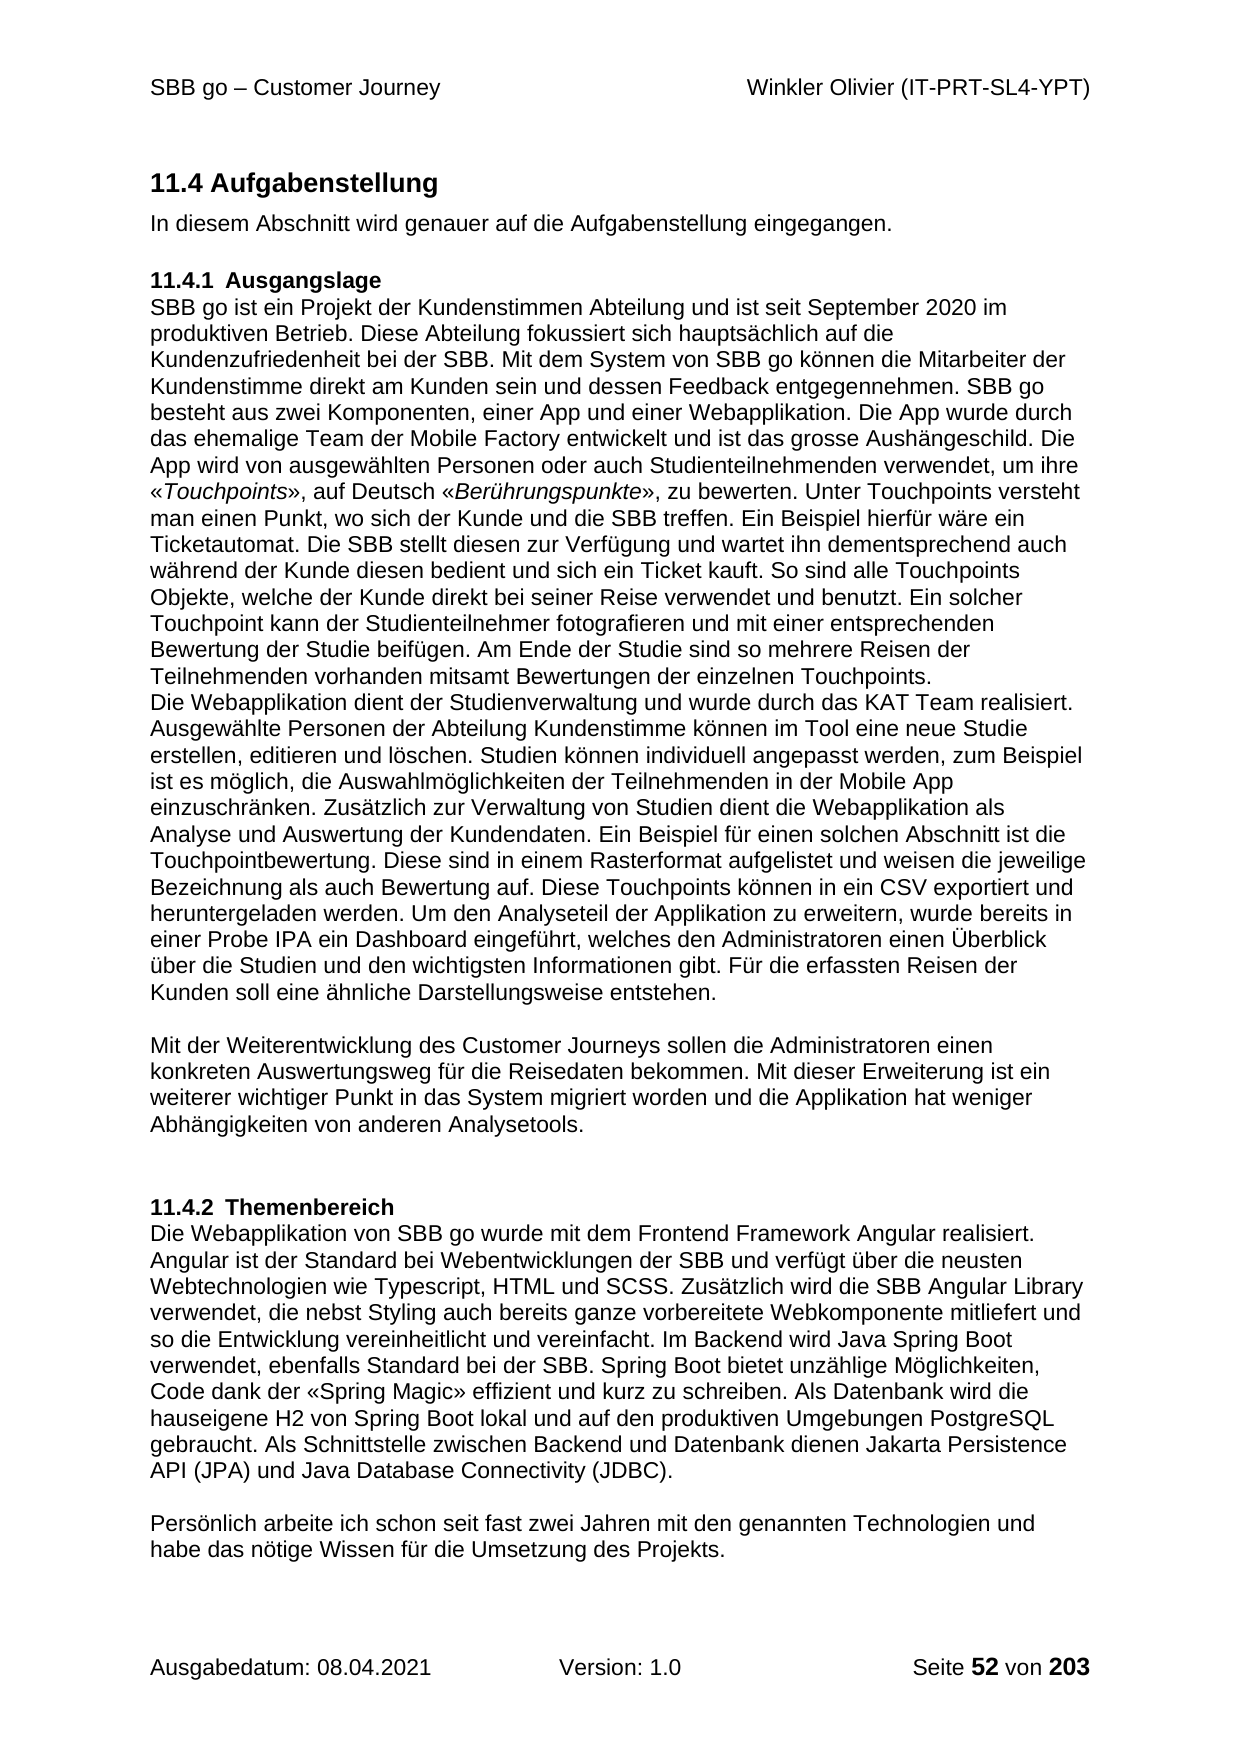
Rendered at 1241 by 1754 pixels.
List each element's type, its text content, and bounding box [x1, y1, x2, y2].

subtitle Aufgabenstellung [150, 167, 1090, 198]
text In diesem Abschnitt wird genauer auf die Aufgabenstellung eingegangen. [150, 210, 1090, 237]
text Die Webapplikation dient der Studienverwaltung und wurde durch das KAT Team realisiert. [150, 689, 1090, 715]
subtitle Ausgangslage [150, 267, 1090, 294]
text Die Webapplikation von SBB go wurde mit dem Frontend Framework Angular realisiert. Angular ist der Standard bei Webentwicklungen der SBB und verfügt über die neusten Webtechnologien wie Typescript, HTML und SCSS. Zusätzlich wird die SBB Angular Library verwendet, die nebst Styling auch bereits ganze vorbereitete Webkomponente mitliefert und so die Entwicklung vereinheitlicht und vereinfacht. Im Backend wird Java Spring Boot verwendet, ebenfalls Standard bei der SBB. Spring Boot bietet unzählige Möglichkeiten, Code dank der «Spring Magic» effizient und kurz zu schreiben. Als Datenbank wird die hauseigene H2 von Spring Boot lokal und auf den produktiven Umgebungen PostgreSQL gebraucht. Als Schnittstelle zwischen Backend und Datenbank dienen Jakarta Persistence API (JPA) und Java Database Connectivity (JDBC). [150, 1220, 1090, 1484]
text Ausgewählte Personen der Abteilung Kundenstimme können im Tool eine neue Studie erstellen, editieren und löschen. Studien können individuell angepasst werden, zum Beispiel ist es möglich, die Auswahlmöglichkeiten der Teilnehmenden in der Mobile App einzuschränken. Zusätzlich zur Verwaltung von Studien dient die Webapplikation als Analyse und Auswertung der Kundendaten. Ein Beispiel für einen solchen Abschnitt ist die Touchpointbewertung. Diese sind in einem Rasterformat aufgelistet und weisen die jeweilige Bezeichnung als auch Bewertung auf. Diese Touchpoints können in ein CSV exportiert und heruntergeladen werden. Um den Analyseteil der Applikation zu erweitern, wurde bereits in einer Probe IPA ein Dashboard eingeführt, welches den Administratoren einen Überblick über die Studien und den wichtigsten Informationen gibt. Für die erfassten Reisen der Kunden soll eine ähnliche Darstellungsweise entstehen. [150, 715, 1090, 1005]
subtitle Themenbereich [150, 1194, 1090, 1220]
text Mit der Weiterentwicklung des Customer Journeys sollen die Administratoren einen konkreten Auswertungsweg für die Reisedaten bekommen. Mit dieser Erweiterung ist ein weiterer wichtiger Punkt in das System migriert worden und die Applikation hat weniger Abhängigkeiten von anderen Analysetools. [150, 1032, 1090, 1137]
text SBB go ist ein Projekt der Kundenstimmen Abteilung und ist seit September 2020 im produktiven Betrieb. Diese Abteilung fokussiert sich hauptsächlich auf die Kundenzufriedenheit bei der SBB. Mit dem System von SBB go können die Mitarbeiter der Kundenstimme direkt am Kunden sein und dessen Feedback entgegennehmen. SBB go besteht aus zwei Komponenten, einer App und einer Webapplikation. Die App wurde durch das ehemalige Team der Mobile Factory entwickelt und ist das grosse Aushängeschild. Die App wird von ausgewählten Personen oder auch Studienteilnehmenden verwendet, um ihre «Touchpoints», auf Deutsch «Berührungspunkte», zu bewerten. Unter Touchpoints versteht man einen Punkt, wo sich der Kunde und die SBB treffen. Ein Beispiel hierfür wäre ein Ticketautomat. Die SBB stellt diesen zur Verfügung und wartet ihn dementsprechend auch während der Kunde diesen bedient und sich ein Ticket kauft. So sind alle Touchpoints Objekte, welche der Kunde direkt bei seiner Reise verwendet und benutzt. Ein solcher Touchpoint kann der Studienteilnehmer fotografieren und mit einer entsprechenden Bewertung der Studie beifügen. Am Ende der Studie sind so mehrere Reisen der Teilnehmenden vorhanden mitsamt Bewertungen der einzelnen Touchpoints. [150, 294, 1090, 689]
text Persönlich arbeite ich schon seit fast zwei Jahren mit den genannten Technologien und habe das nötige Wissen für die Umsetzung des Projekts. [150, 1510, 1090, 1563]
